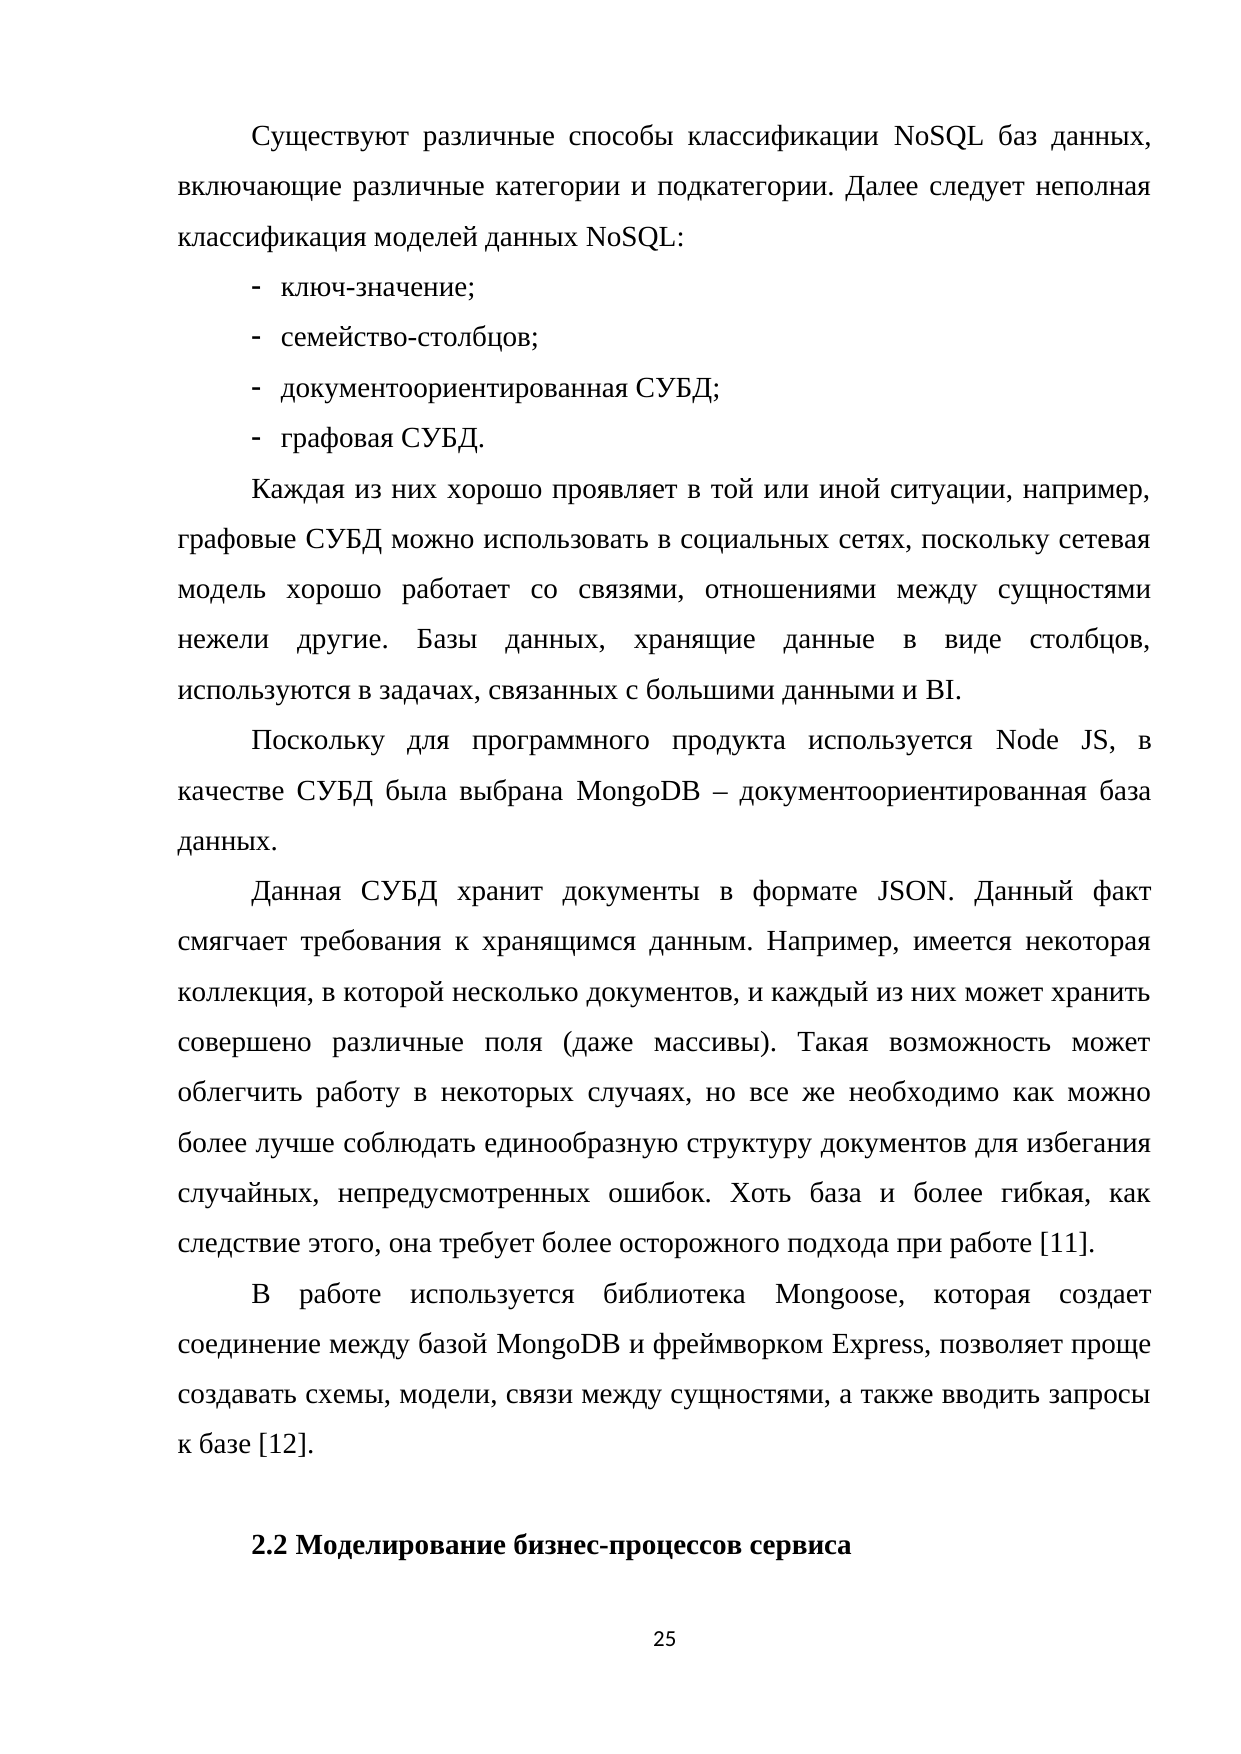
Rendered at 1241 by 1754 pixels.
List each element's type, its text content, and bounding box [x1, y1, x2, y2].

list графовая СУБД. [177, 420, 1152, 454]
list семейство-столбцов; [177, 319, 1152, 353]
text Существуют различные способы классификации NoSQL баз данных, включающие различные категории и подкатегории. Далее следует неполная классификация моделей данных NoSQL: [177, 118, 1152, 252]
list документоориентированная СУБД; [177, 370, 1152, 403]
list Моделирование бизнес-процессов сервиса [177, 1527, 1152, 1561]
text Данная СУБД хранит документы в формате JSON. Данный факт смягчает требования к хранящимся данным. Например, имеется некоторая коллекция, в которой несколько документов, и каждый из них может хранить совершено различные поля (даже массивы). Такая возможность может облегчить работу в некоторых случаях, но все же необходимо как можно более лучше соблюдать единообразную структуру документов для избегания случайных, непредусмотренных ошибок. Хоть база и более гибкая, как следствие этого, она требует более осторожного подхода при работе [11]. [177, 873, 1152, 1259]
text Поскольку для программного продукта используется Node JS, в качестве СУБД была выбрана MongoDB – документоориентированная база данных. [177, 722, 1152, 856]
list ключ-значение; [177, 269, 1152, 303]
text Каждая из них хорошо проявляет в той или иной ситуации, например, графовые СУБД можно использовать в социальных сетях, поскольку сетевая модель хорошо работает со связями, отношениями между сущностями нежели другие. Базы данных, хранящие данные в виде столбцов, используются в задачах, связанных с большими данными и BI. [177, 471, 1152, 706]
text В работе используется библиотека Mongoose, которая создает соединение между базой MongoDB и фреймворком Express, позволяет проще создавать схемы, модели, связи между сущностями, а также вводить запросы к базе [12]. [177, 1276, 1152, 1460]
